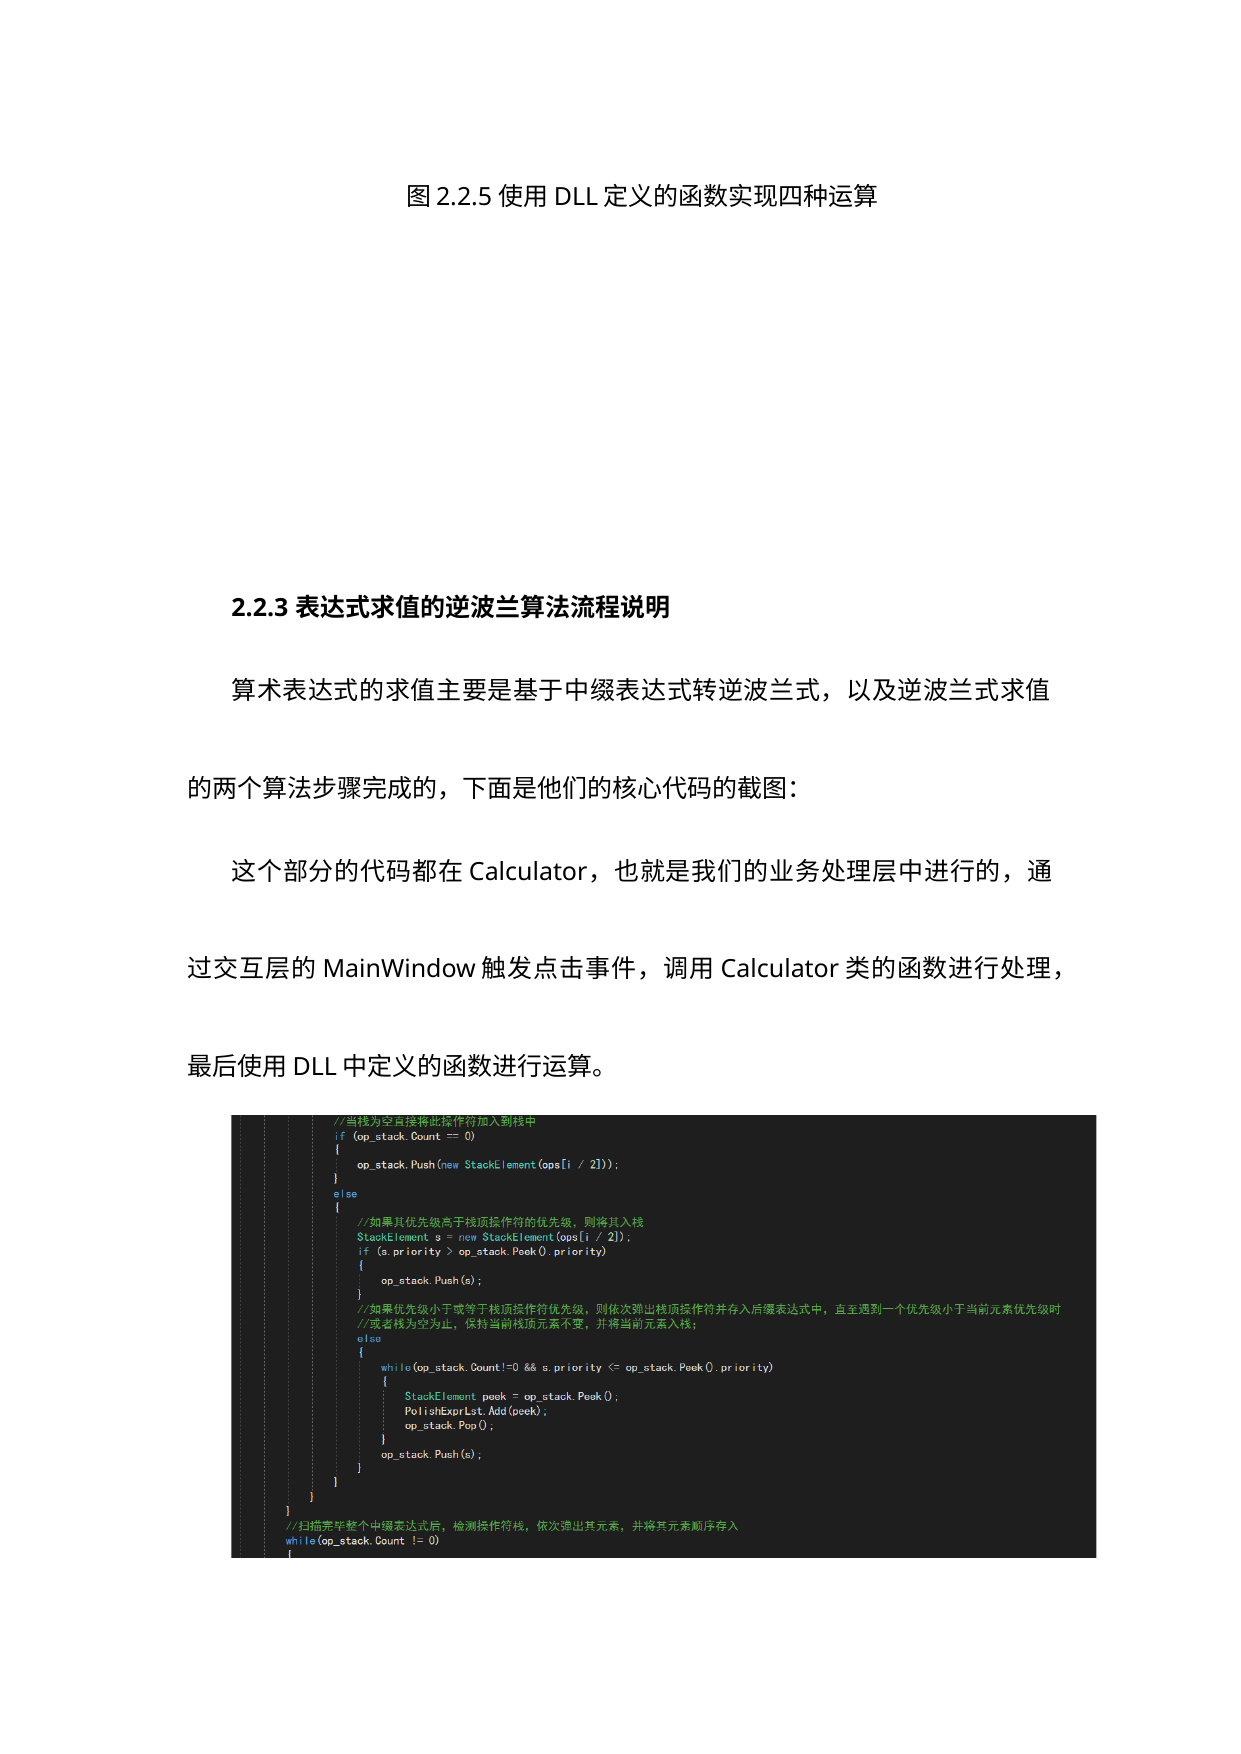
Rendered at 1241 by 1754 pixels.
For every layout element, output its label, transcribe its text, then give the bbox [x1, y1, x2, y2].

text 图2.2.5 使用DLL定义的函数实现四种运算 [187, 162, 1053, 227]
picture [231, 1115, 1097, 1558]
text 算术表达式的求值主要是基于中缀表达式转逆波兰式，以及逆波兰式求值的两个算法步骤完成的，下面是他们的核心代码的截图： [187, 656, 1053, 819]
text 这个部分的代码都在Calculator，也就是我们的业务处理层中进行的，通过交互层的MainWindow触发点击事件，调用Calculator类的函数进行处理，最后使用DLL中定义的函数进行运算。 [187, 837, 1053, 1097]
text 2.2.3 表达式求值的逆波兰算法流程说明 [187, 573, 1053, 638]
